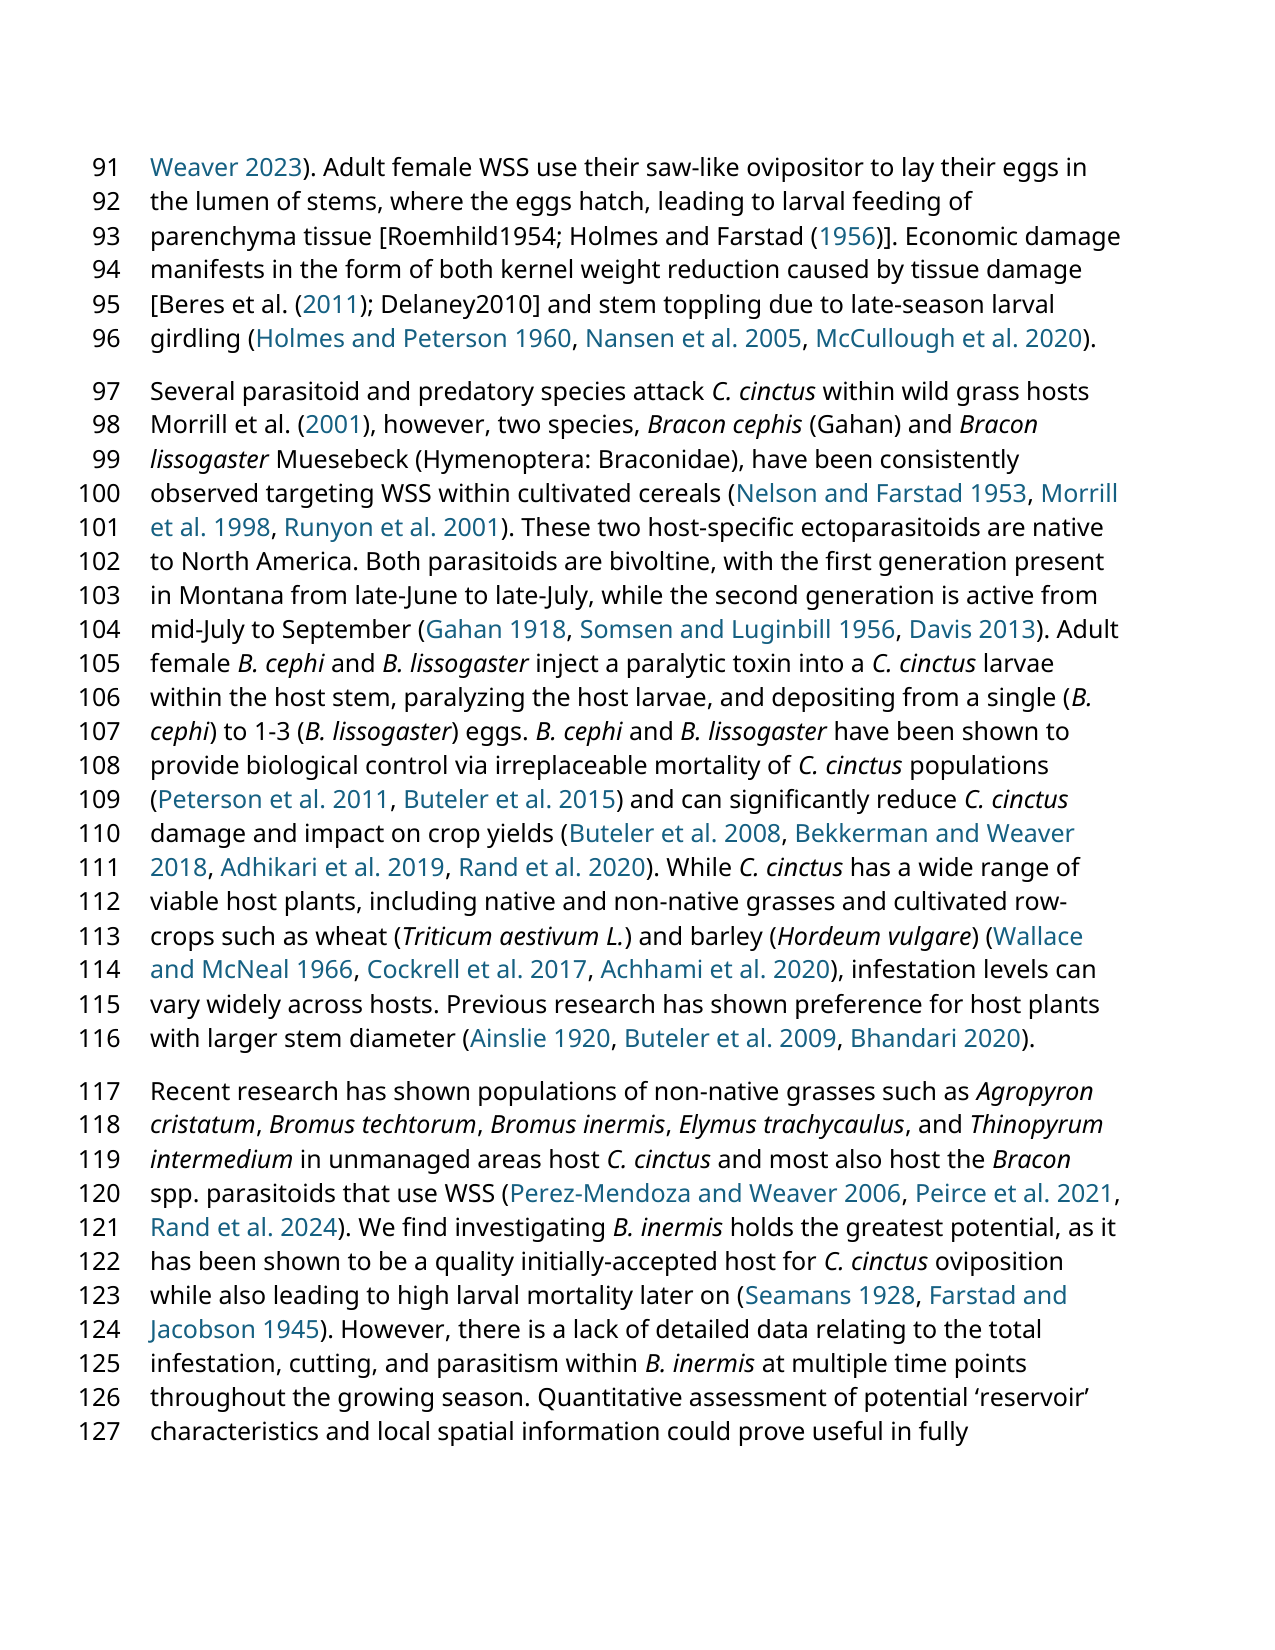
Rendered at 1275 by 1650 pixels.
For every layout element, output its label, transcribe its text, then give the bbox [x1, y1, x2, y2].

text Several parasitoid and predatory species attack C. cinctus within wild grass hosts Morrill et al. (2001), however, two species, Bracon cephis (Gahan) and Bracon lissogaster Muesebeck (Hymenoptera: Braconidae), have been consistently observed targeting WSS within cultivated cereals (Nelson and Farstad 1953, Morrill et al. 1998, Runyon et al. 2001). These two host-specific ectoparasitoids are native to North America. Both parasitoids are bivoltine, with the first generation present in Montana from late-June to late-July, while the second generation is active from mid-July to September (Gahan 1918, Somsen and Luginbill 1956, Davis 2013). Adult female B. cephi and B. lissogaster inject a paralytic toxin into a C. cinctus larvae within the host stem, paralyzing the host larvae, and depositing from a single (B. cephi) to 1-3 (B. lissogaster) eggs. B. cephi and B. lissogaster have been shown to provide biological control via irreplaceable mortality of C. cinctus populations (Peterson et al. 2011, Buteler et al. 2015) and can significantly reduce C. cinctus damage and impact on crop yields (Buteler et al. 2008, Bekkerman and Weaver 2018, Adhikari et al. 2019, Rand et al. 2020). While C. cinctus has a wide range of viable host plants, including native and non-native grasses and cultivated row-crops such as wheat (Triticum aestivum L.) and barley (Hordeum vulgare) (Wallace and McNeal 1966, Cockrell et al. 2017, Achhami et al. 2020), infestation levels can vary widely across hosts. Previous research has shown preference for host plants with larger stem diameter (Ainslie 1920, Buteler et al. 2009, Bhandari 2020). [150, 373, 1125, 1054]
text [150, 150, 1125, 354]
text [150, 1073, 1125, 1448]
